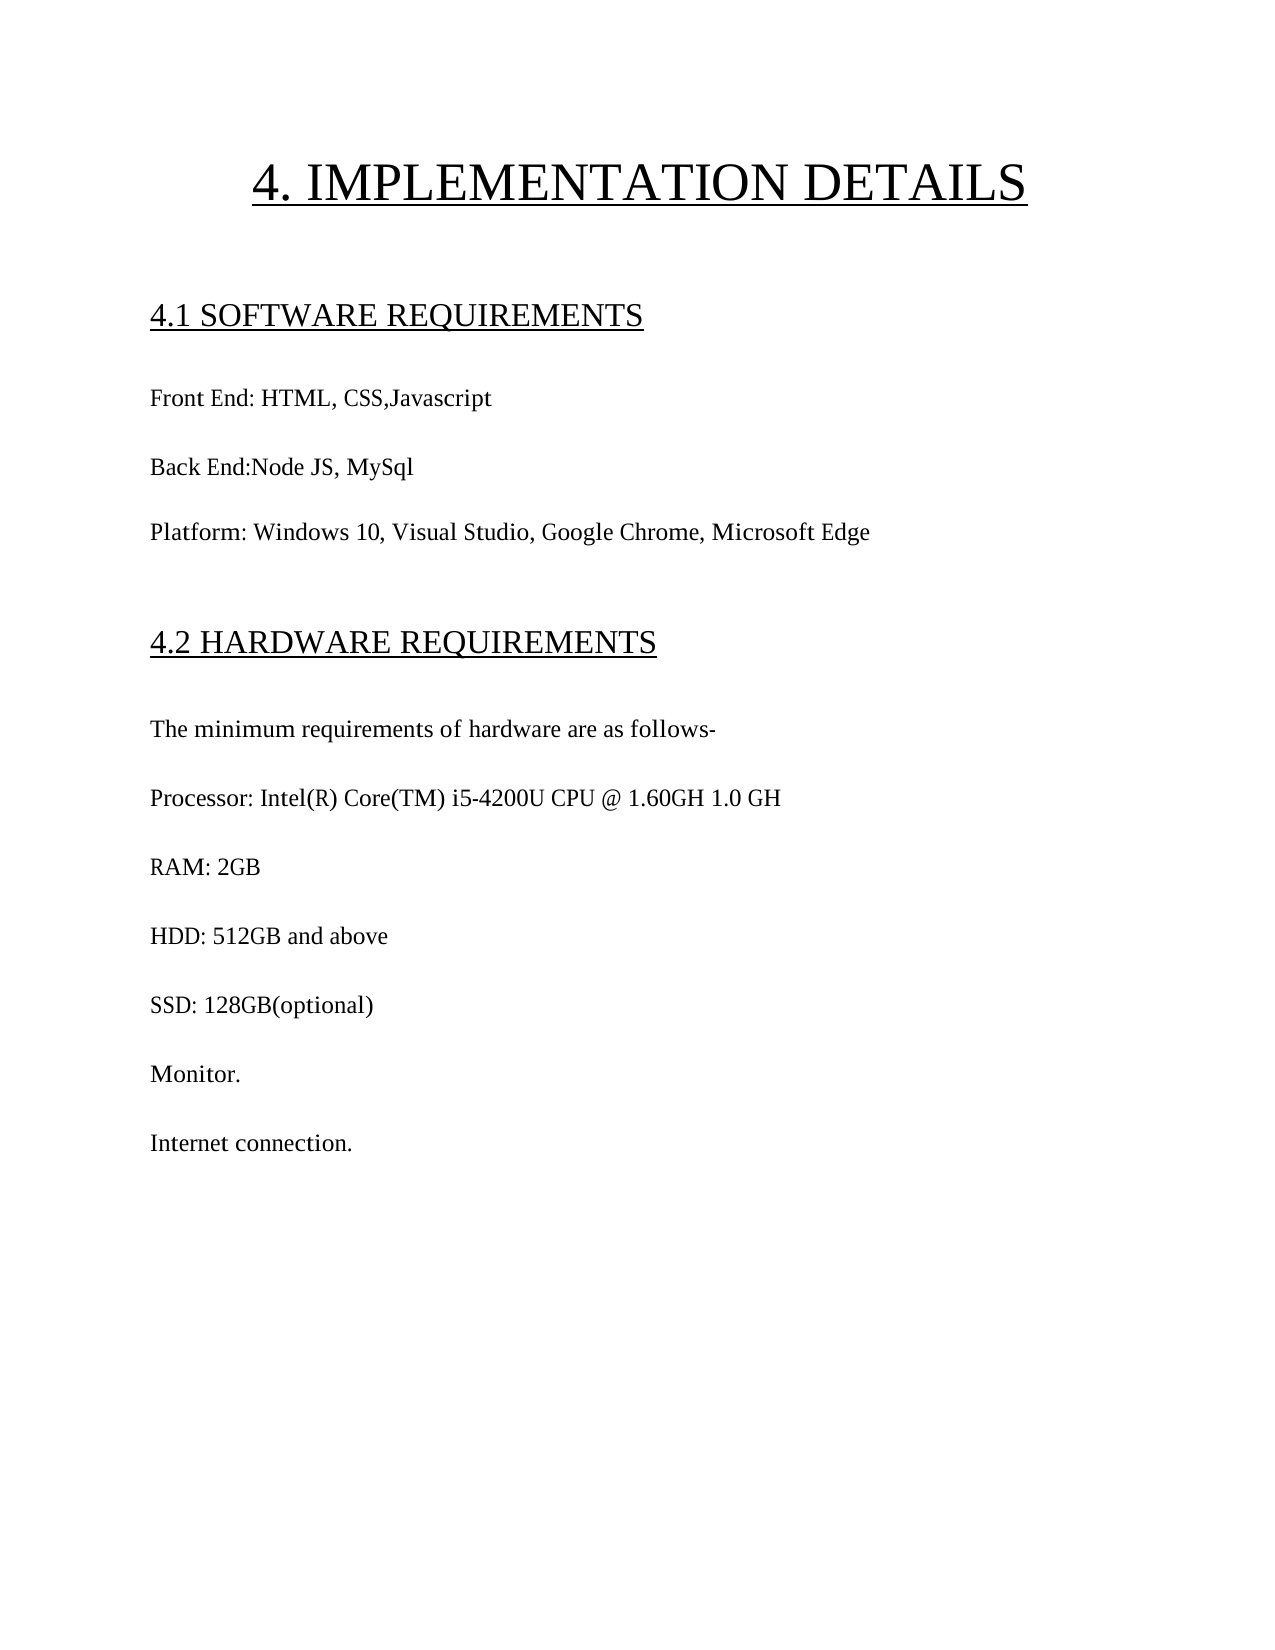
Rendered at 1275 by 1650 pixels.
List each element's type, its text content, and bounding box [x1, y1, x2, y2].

text The minimum requirements of hardware are as follows- [150, 714, 1188, 743]
text Back End:Node JS, MySql [150, 452, 1188, 481]
text Front End: HTML, CSS,Javascript [150, 383, 1188, 412]
text 4.1 SOFTWARE REQUIREMENTS [150, 296, 1188, 334]
text RAM: 2GB [150, 852, 1188, 881]
text SSD: 128GB(optional) [150, 990, 1188, 1019]
text Processor: Intel(R) Core(TM) i5-4200U CPU @ 1.60GH 1.0 GH [150, 783, 1188, 812]
text Internet connection. [150, 1128, 1188, 1157]
text 4. IMPLEMENTATION DETAILS [252, 150, 1188, 212]
text 4.2 HARDWARE REQUIREMENTS [150, 623, 1188, 661]
text HDD: 512GB and above [150, 921, 1188, 950]
text Monitor. [150, 1059, 1188, 1088]
text Platform: Windows 10, Visual Studio, Google Chrome, Microsoft Edge [150, 517, 1188, 545]
